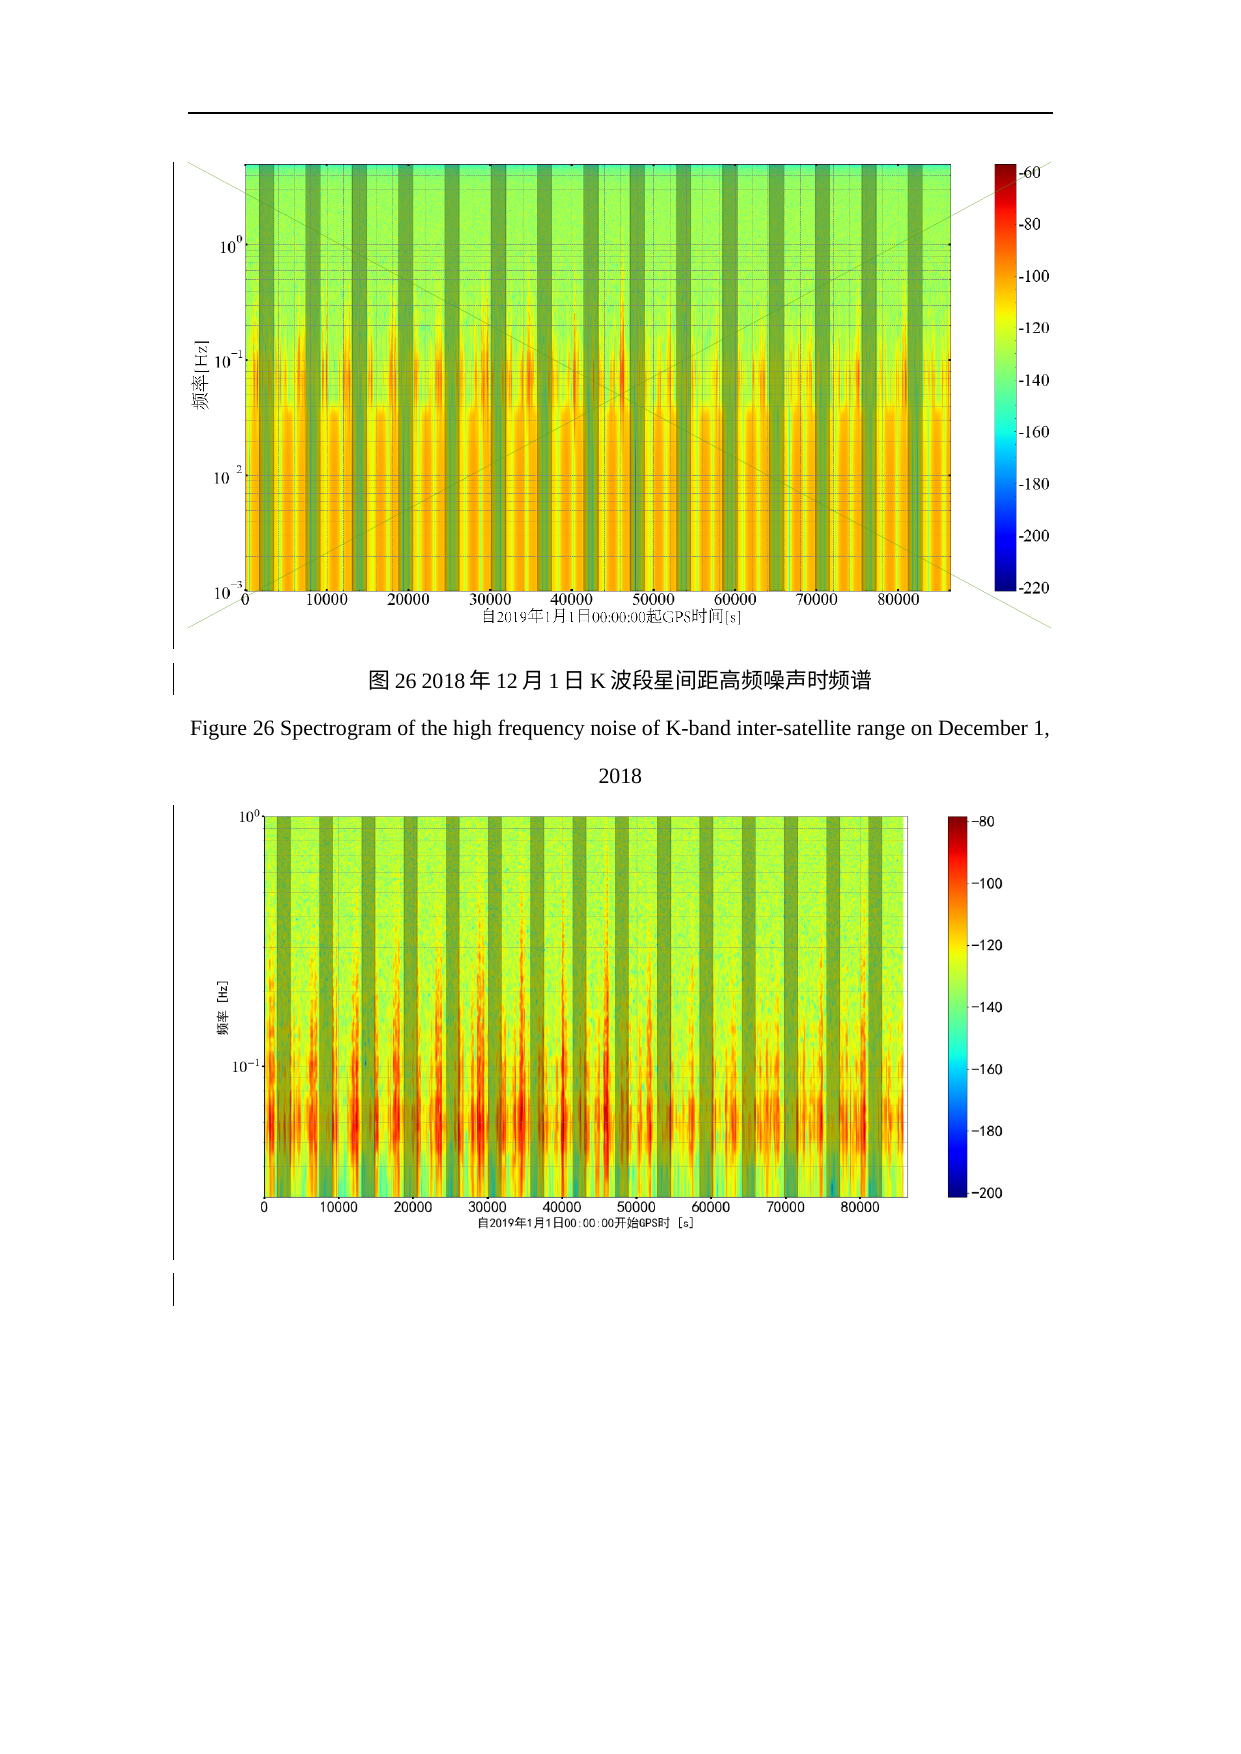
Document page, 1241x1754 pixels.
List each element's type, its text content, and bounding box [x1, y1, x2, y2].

text 图 26 2018年12月1日K波段星间距高频噪声时频谱 [187, 663, 1053, 695]
picture [622, 163, 1052, 627]
picture [188, 396, 1050, 629]
picture [210, 805, 1008, 1235]
picture [190, 162, 1049, 394]
picture [187, 163, 617, 627]
text Figure 26 Spectrogram of the high frequency noise of K-band inter-satellite range on December 1, 2018 [187, 711, 1053, 792]
